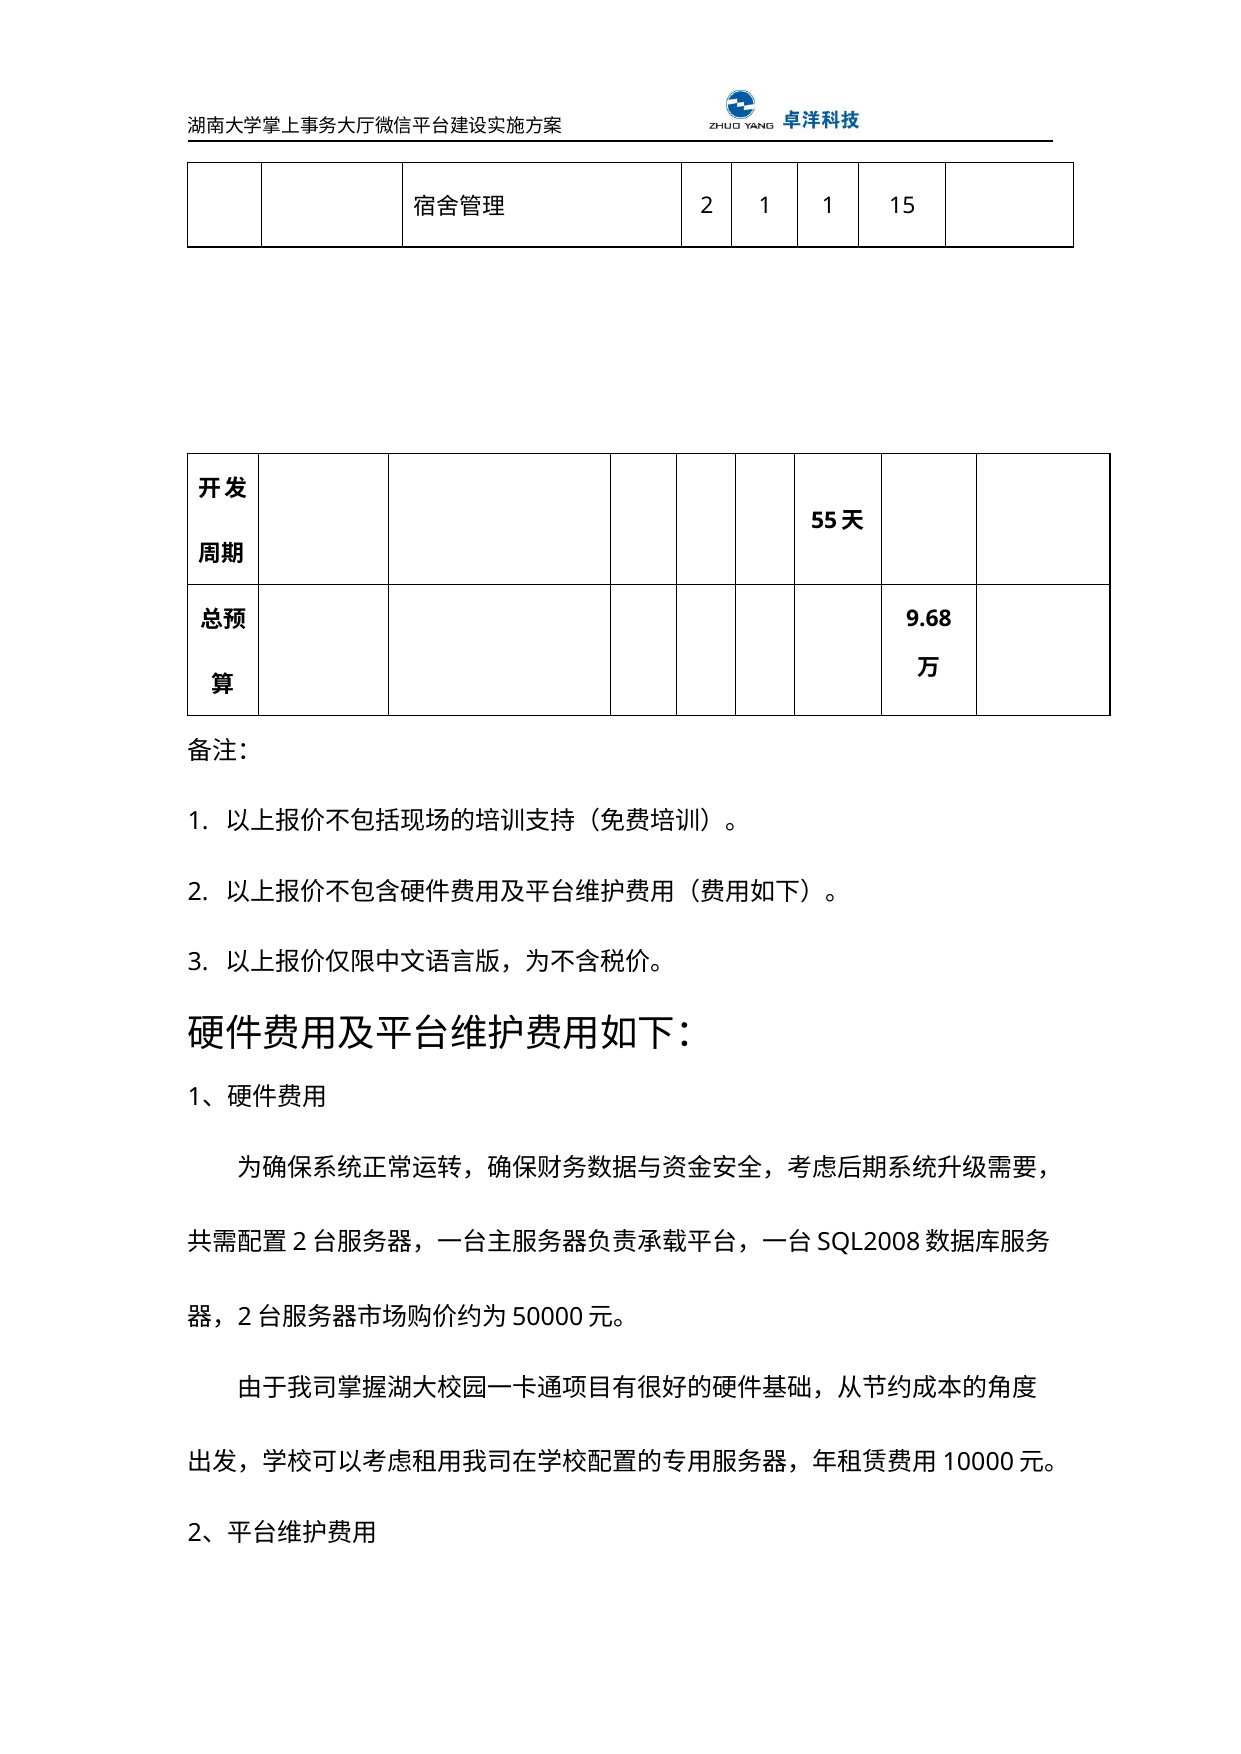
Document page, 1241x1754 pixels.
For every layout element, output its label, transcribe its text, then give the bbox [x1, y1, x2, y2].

list 以上报价不包括现场的培训支持（免费培训）。 [187, 786, 1053, 851]
table_header [977, 454, 1109, 584]
table_header [736, 454, 794, 584]
table_header 55天 [795, 454, 881, 584]
table_cell [736, 585, 794, 715]
text 备注： [187, 716, 1053, 781]
list 以上报价仅限中文语言版，为不含税价。 [187, 927, 1053, 992]
list 以上报价不包含硬件费用及平台维护费用（费用如下）。 [187, 857, 1053, 922]
table_cell 宿舍管理 [403, 163, 681, 246]
table_cell [946, 163, 1073, 246]
table_cell [677, 585, 735, 715]
picture [696, 88, 866, 133]
text 由于我司掌握湖大校园一卡通项目有很好的硬件基础，从节约成本的角度出发，学校可以考虑租用我司在学校配置的专用服务器，年租赁费用10000元。 [187, 1353, 1053, 1492]
table_header [611, 454, 676, 584]
table_cell [795, 585, 881, 715]
table_cell 1 [732, 163, 797, 246]
table_header 开发周期 [188, 454, 258, 584]
table_cell 2 [682, 163, 731, 246]
table_cell 1 [798, 163, 858, 246]
text 1、硬件费用 [187, 1062, 1053, 1127]
text 为确保系统正常运转，确保财务数据与资金安全，考虑后期系统升级需要，共需配置2台服务器，一台主服务器负责承载平台，一台SQL2008数据库服务器，2台服务器市场购价约为50000元。 [187, 1133, 1053, 1347]
text 2、平台维护费用 [187, 1498, 1053, 1563]
table_header [882, 454, 976, 584]
table_cell [389, 585, 610, 715]
table_cell 总预算 [188, 585, 258, 715]
table_cell [259, 585, 388, 715]
table_cell 9.68万 [882, 585, 976, 715]
table_header [677, 454, 735, 584]
table_header [389, 454, 610, 584]
table_header [259, 454, 388, 584]
table_cell [611, 585, 676, 715]
table_cell 15 [859, 163, 945, 246]
table_cell [977, 585, 1109, 715]
text 硬件费用及平台维护费用如下： [187, 997, 1053, 1062]
